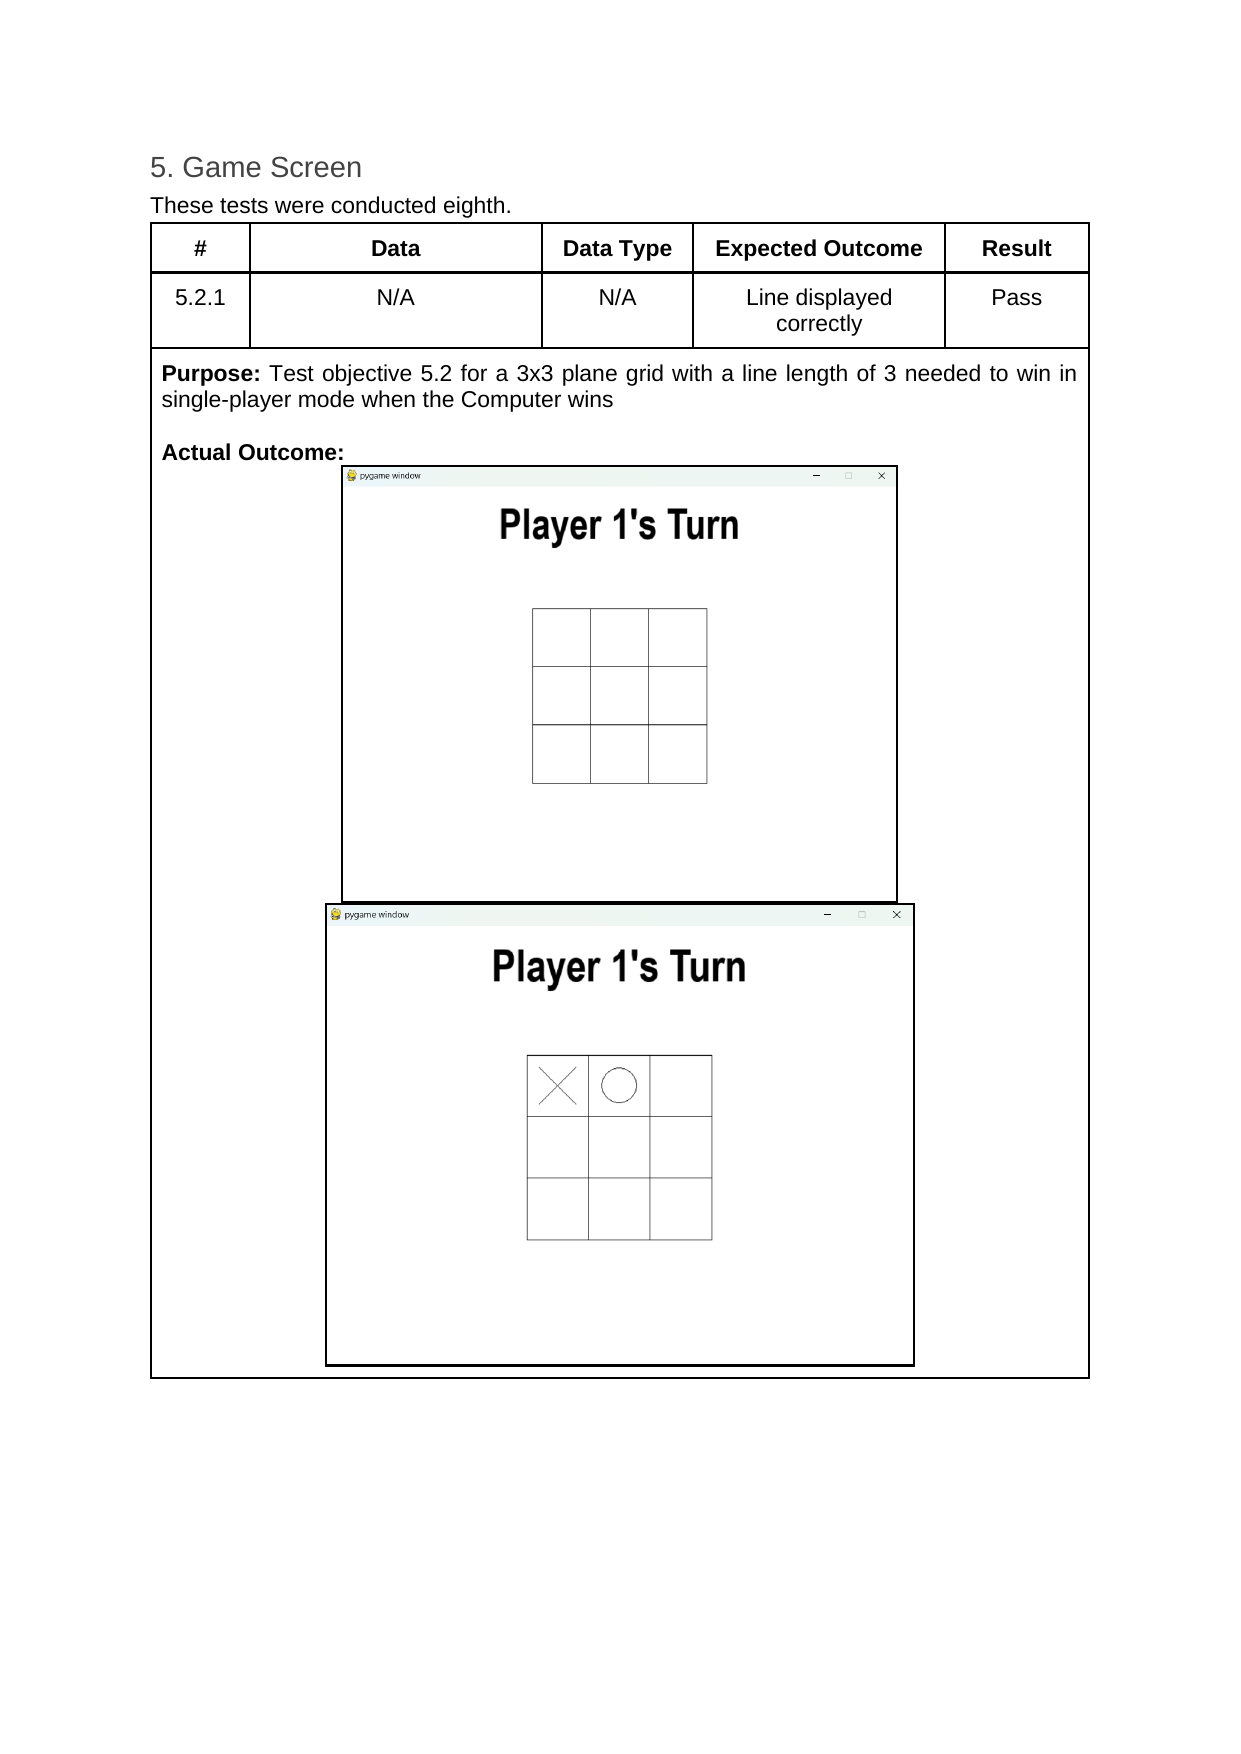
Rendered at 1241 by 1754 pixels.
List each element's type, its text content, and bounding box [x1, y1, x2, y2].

text These tests were conducted eighth. [150, 192, 1090, 218]
picture [327, 905, 913, 1364]
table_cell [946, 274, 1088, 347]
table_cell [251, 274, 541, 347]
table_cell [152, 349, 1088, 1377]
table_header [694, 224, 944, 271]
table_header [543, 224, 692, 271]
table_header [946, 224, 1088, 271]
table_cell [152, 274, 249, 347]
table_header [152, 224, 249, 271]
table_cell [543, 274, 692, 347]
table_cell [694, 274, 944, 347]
subtitle 5. Game Screen [150, 150, 1090, 183]
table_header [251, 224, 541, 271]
picture [343, 467, 896, 901]
